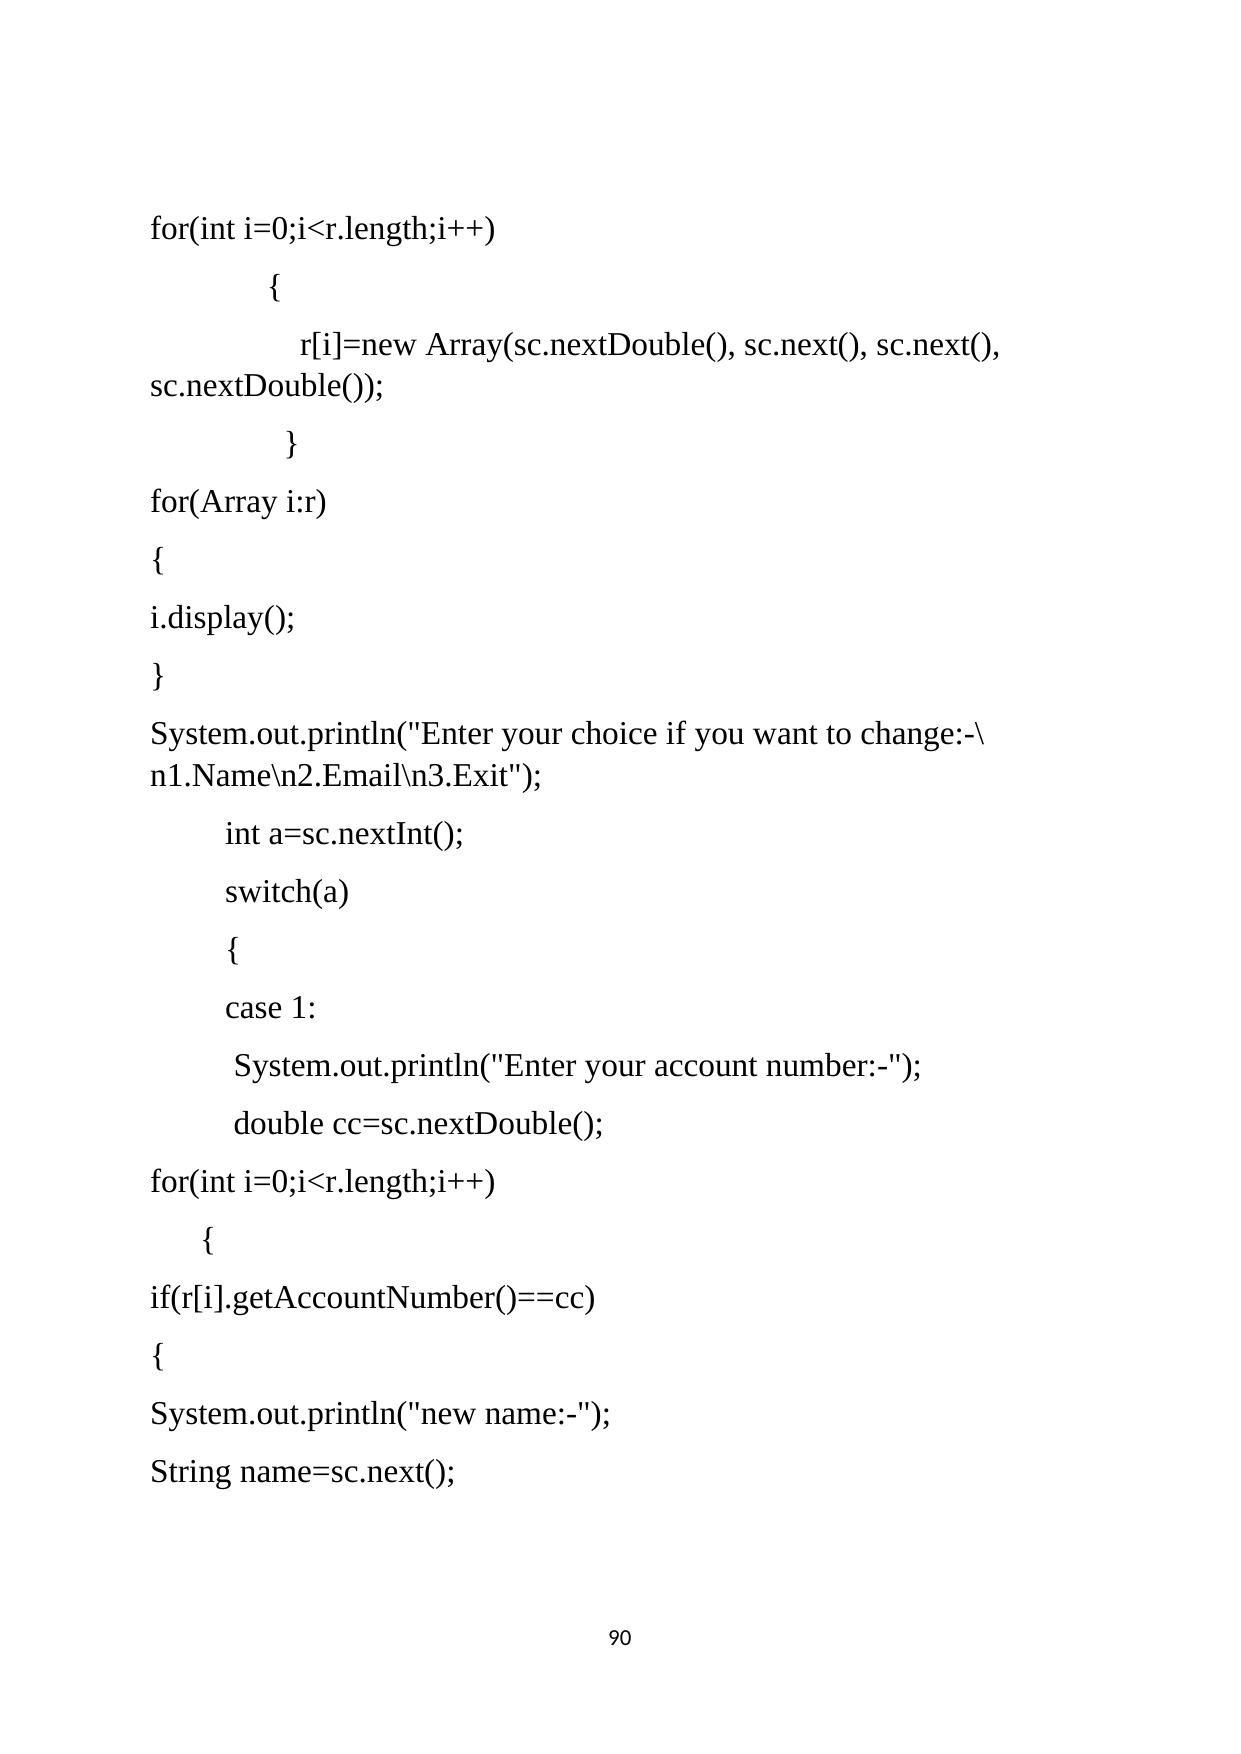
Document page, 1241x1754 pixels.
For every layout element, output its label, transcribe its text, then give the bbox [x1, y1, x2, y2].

text System.out.println("Enter your account number:-"); [150, 1045, 1090, 1083]
text { [150, 929, 1090, 967]
text { [150, 539, 1090, 578]
text i.display(); [150, 597, 1090, 636]
text for(int i=0;i<r.length;i++) [150, 208, 1090, 246]
text System.out.println("Enter your choice if you want to change:-\n1.Name\n2.Email\n3.Exit"); [150, 713, 1090, 793]
text { [150, 1335, 1090, 1373]
text r[i]=new Array(sc.nextDouble(), sc.next(), sc.next(), sc.nextDouble()); [150, 324, 1090, 404]
text { [150, 266, 1090, 304]
text for(int i=0;i<r.length;i++) [150, 1161, 1090, 1199]
text double cc=sc.nextDouble(); [150, 1103, 1090, 1141]
text } [150, 423, 1090, 462]
text } [150, 656, 1090, 694]
text { [150, 1219, 1090, 1257]
text case 1: [150, 987, 1090, 1025]
text if(r[i].getAccountNumber()==cc) [150, 1277, 1090, 1315]
text int a=sc.nextInt(); [150, 813, 1090, 851]
text System.out.println("new name:-"); [150, 1393, 1090, 1431]
text switch(a) [150, 871, 1090, 909]
text String name=sc.next(); [150, 1451, 1090, 1489]
text for(Array i:r) [150, 481, 1090, 520]
